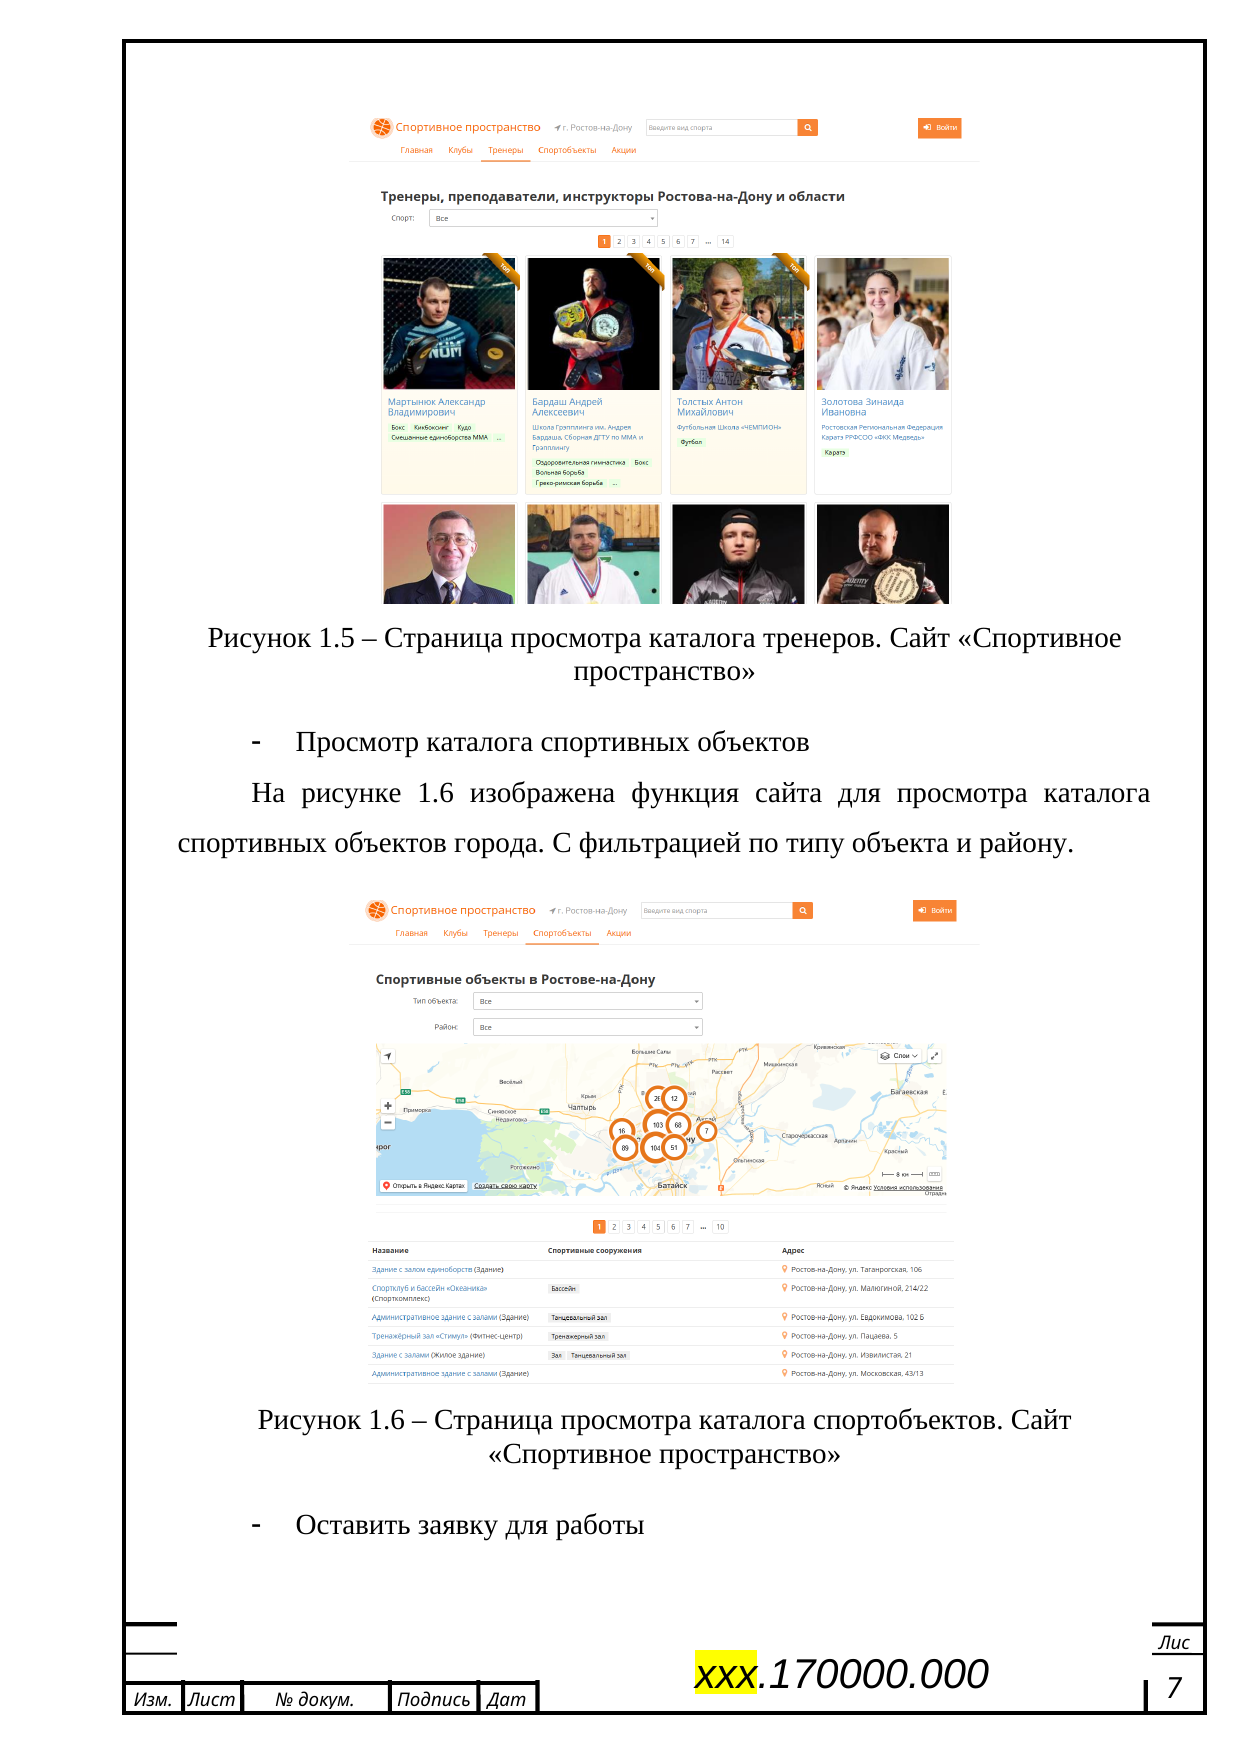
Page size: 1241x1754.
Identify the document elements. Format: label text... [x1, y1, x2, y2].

text Рисунок 1.6 – Страница просмотра каталога спортобъектов. Сайт «Спортивное пространство» [177, 1402, 1152, 1469]
list Оставить заявку для работы [251, 1507, 1152, 1541]
text Рисунок 1.5 – Страница просмотра каталога тренеров. Сайт «Спортивное пространство» [177, 620, 1152, 687]
list На рисунке 1.6 изображена функция сайта для просмотра каталога спортивных объектов города. С фильтрацией по типу объекта и району. [177, 775, 1152, 859]
list Просмотр каталога спортивных объектов [251, 724, 1152, 758]
picture [349, 118, 980, 604]
picture [349, 900, 980, 1386]
